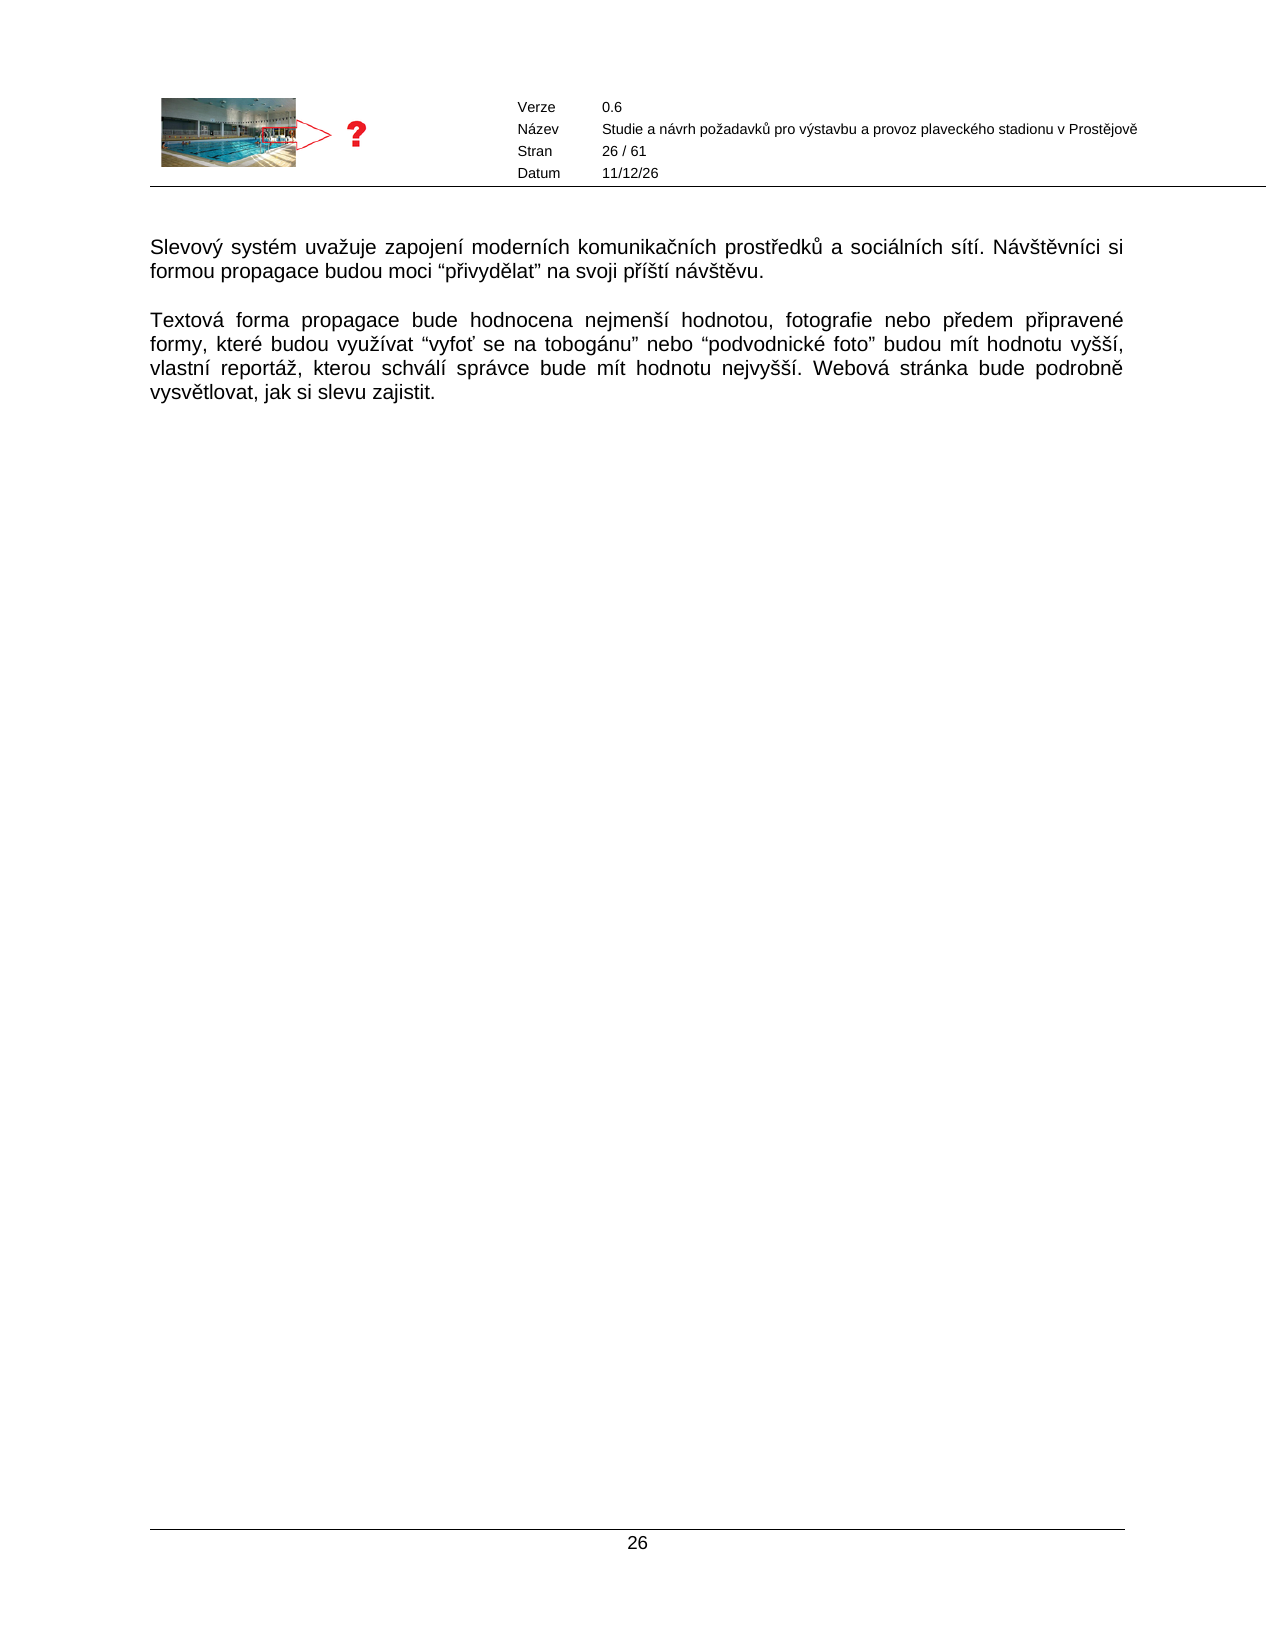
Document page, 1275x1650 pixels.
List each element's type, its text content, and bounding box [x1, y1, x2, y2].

picture [161, 98, 416, 167]
text Textová forma propagace bude hodnocena nejmenší hodnotou, fotografie nebo předem připravené formy, které budou využívat “vyfoť se na tobogánu” nebo “podvodnické foto” budou mít hodnotu vyšší, vlastní reportáž, kterou schválí správce bude mít hodnotu nejvyšší. Webová stránka bude podrobně vysvětlovat, jak si slevu zajistit. [150, 308, 1125, 404]
text Slevový systém uvažuje zapojení moderních komunikačních prostředků a sociálních sítí. Návštěvníci si formou propagace budou moci “přivydělat” na svoji příští návštěvu. [150, 235, 1125, 283]
